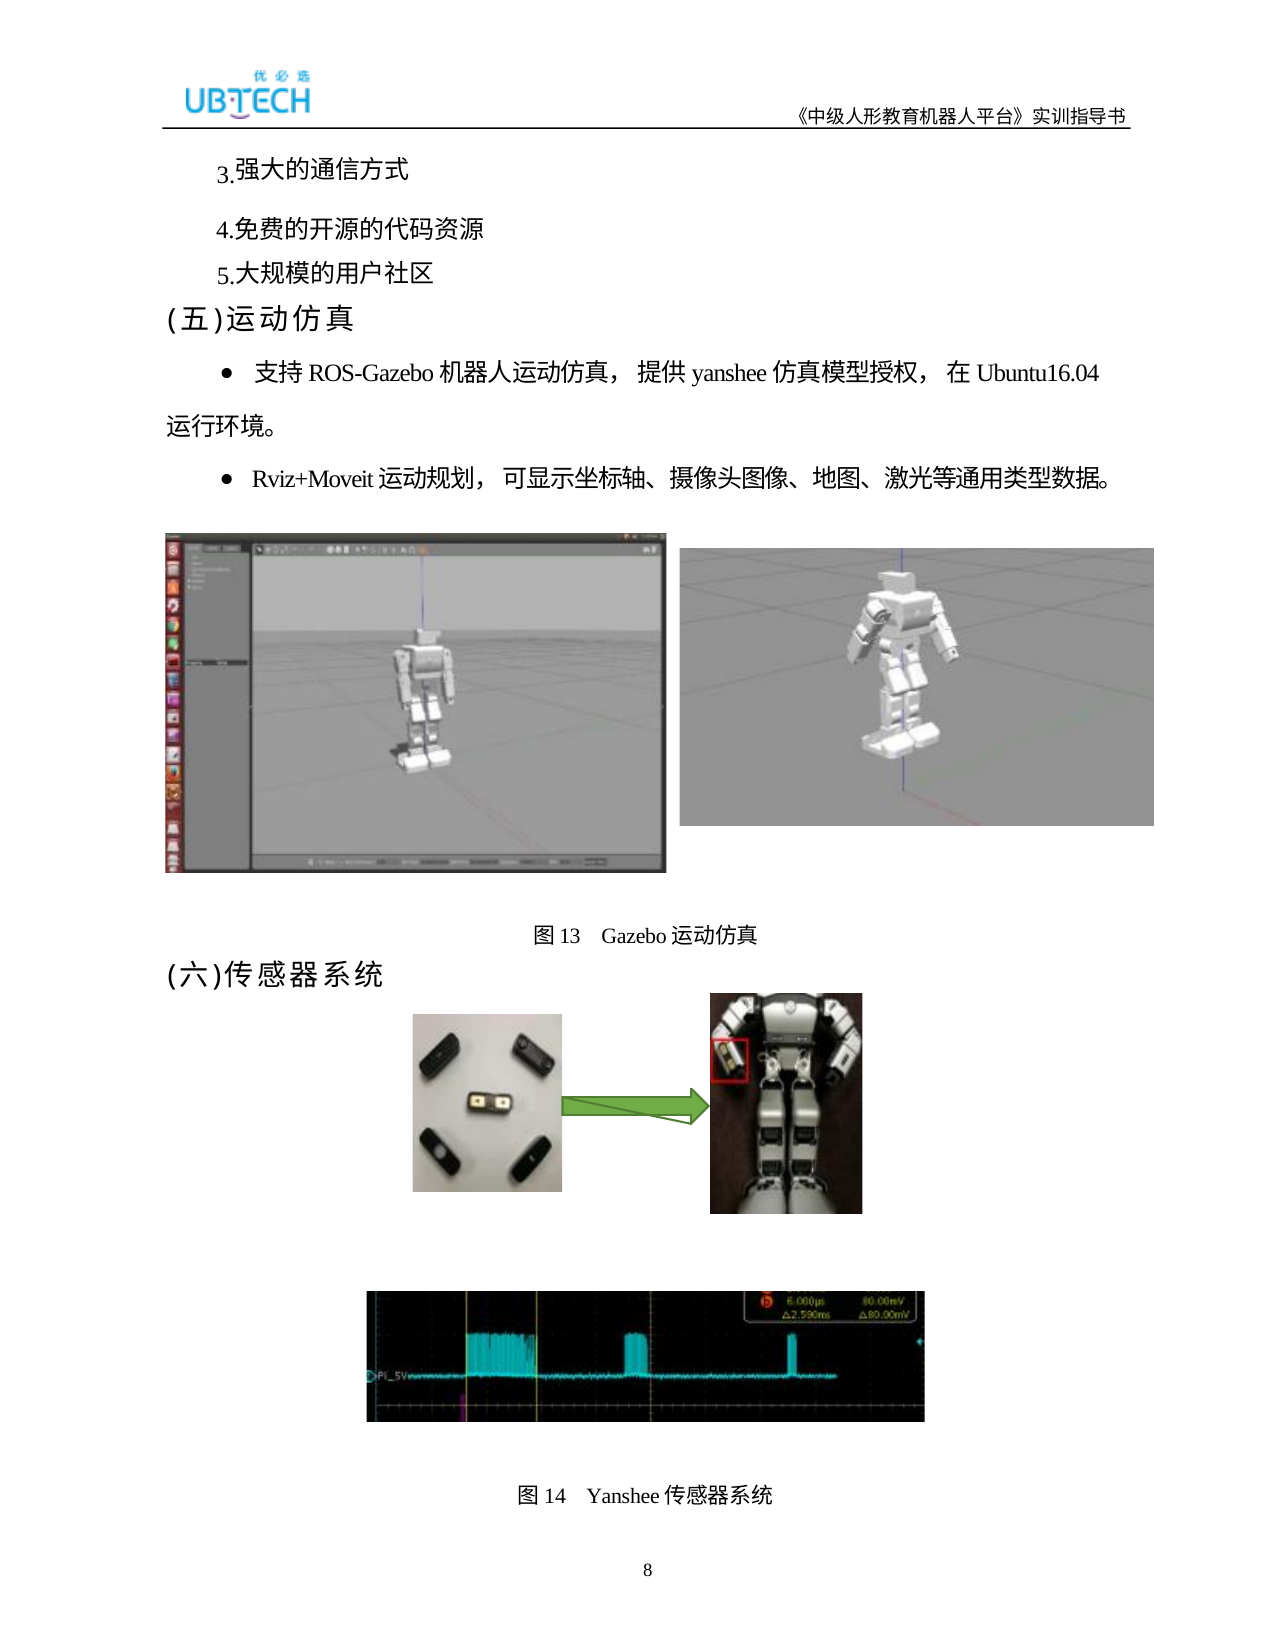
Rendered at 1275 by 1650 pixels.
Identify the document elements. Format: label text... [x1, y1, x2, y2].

picture [710, 993, 863, 1214]
picture [366, 1291, 925, 1422]
text (六)传感器系统 [167, 954, 1154, 993]
text 4.免费的开源的代码资源 [216, 212, 1154, 245]
text (五)运动仿真 [167, 298, 1154, 337]
picture [679, 548, 1154, 826]
text ⚫ Rviz+Moveit 运动规划， 可显示坐标轴、摄像头图像、地图、激光等通用类型数据。 [217, 459, 1154, 494]
text 图 13 Gazebo 运动仿真 [533, 919, 1154, 949]
text 图 14 Yanshee 传感器系统 [518, 1479, 1154, 1510]
picture [412, 1014, 563, 1192]
picture [165, 533, 667, 873]
text 3.强大的通信方式 [216, 164, 1154, 212]
text 5.大规模的用户社区 [217, 263, 1154, 298]
text ⚫ 支持 ROS-Gazebo 机器人运动仿真， 提供 yanshee 仿真模型授权， 在 Ubuntu16.04 运行环境。 [166, 353, 1127, 442]
picture [186, 70, 310, 119]
